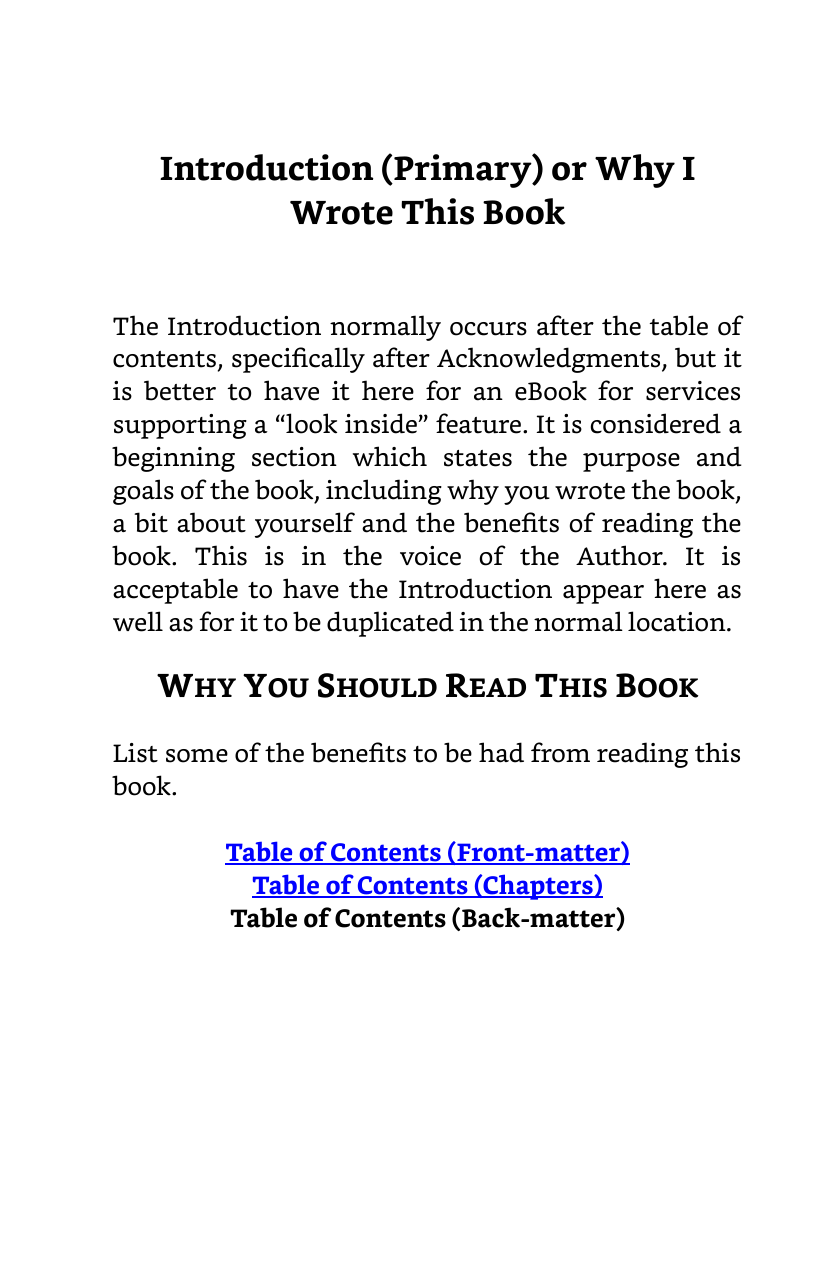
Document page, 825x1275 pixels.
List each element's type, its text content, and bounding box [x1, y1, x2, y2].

text List some of the benefits to be had from reading this book. [112, 736, 742, 802]
subtitle Why You Should Read This Book [112, 663, 742, 707]
text Table of Contents (Chapters) [112, 868, 742, 901]
text Table of Contents (Back-matter) [112, 901, 742, 934]
text The Introduction normally occurs after the table of contents, specifically after Acknowledgments, but it is better to have it here for an eBook for services supporting a “look inside” feature. It is considered a beginning section which states the purpose and goals of the book, including why you wrote the book, a bit about yourself and the benefits of reading the book. This is in the voice of the Author. It is acceptable to have the Introduction appear here as well as for it to be duplicated in the normal location. [112, 308, 742, 638]
text Table of Contents (Front-matter) [112, 835, 742, 868]
subtitle Introduction (Primary) or Why I Wrote This Book [112, 146, 742, 233]
